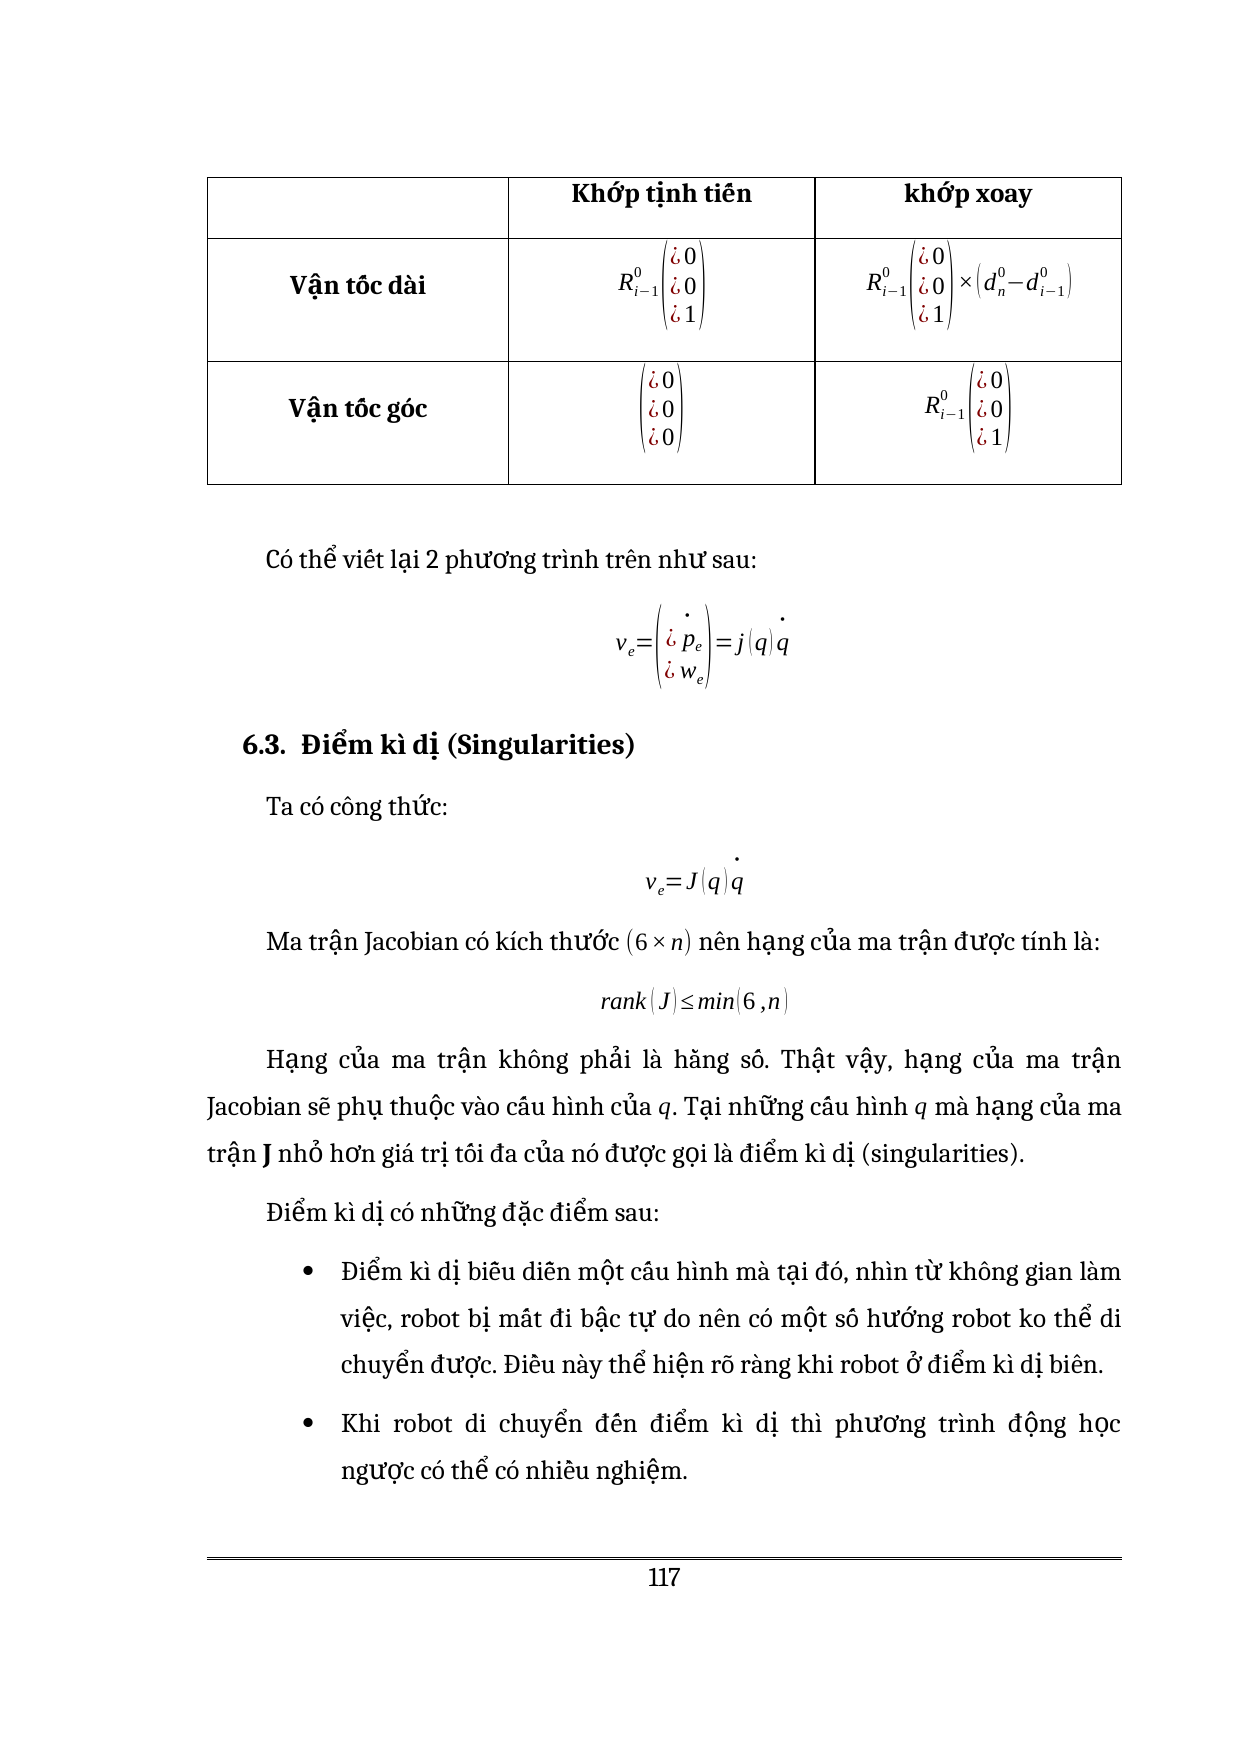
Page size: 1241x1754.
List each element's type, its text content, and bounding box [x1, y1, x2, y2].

table_header Khớp tịnh tiến [509, 178, 814, 237]
text Hạng của ma trận không phải là hằng số. Thật vậy, hạng của ma trận Jacobian sẽ phụ thuộc vào cấu hình của . Tại những cấu hình mà hạng của ma trận J nhỏ hơn giá trị tối đa của nó được gọi là điểm kì dị (singularities). [207, 1044, 1122, 1169]
subtitle Điểm kì dị (Singularities) [242, 728, 1122, 762]
table_cell [816, 239, 1121, 361]
table_header khớp xoay [816, 178, 1121, 237]
table_cell Vận tốc dài [208, 239, 508, 361]
text Có thể viết lại 2 phương trình trên như sau: [207, 544, 1122, 575]
table_cell [816, 362, 1121, 484]
table_cell [509, 239, 814, 361]
text Ta có công thức: [207, 791, 1122, 822]
text Điểm kì dị có những đặc điểm sau: [207, 1197, 1122, 1228]
text Ma trận Jacobian có kích thước nên hạng của ma trận được tính là: [207, 926, 1122, 957]
table_cell Vận tốc góc [208, 362, 508, 484]
list Điểm kì dị biễu diễn một cấu hình mà tại đó, nhìn từ không gian làm việc, robot bị mất đi bậc tự do nên có một số hướng robot ko thể di chuyển được. Điều này thể hiện rõ ràng khi robot ở điểm kì dị biên. [303, 1256, 1122, 1381]
table_cell [509, 362, 814, 484]
list Khi robot di chuyển đến điểm kì dị thì phương trình động học ngược có thể có nhiều nghiệm. [303, 1408, 1122, 1486]
table_header [208, 178, 508, 237]
